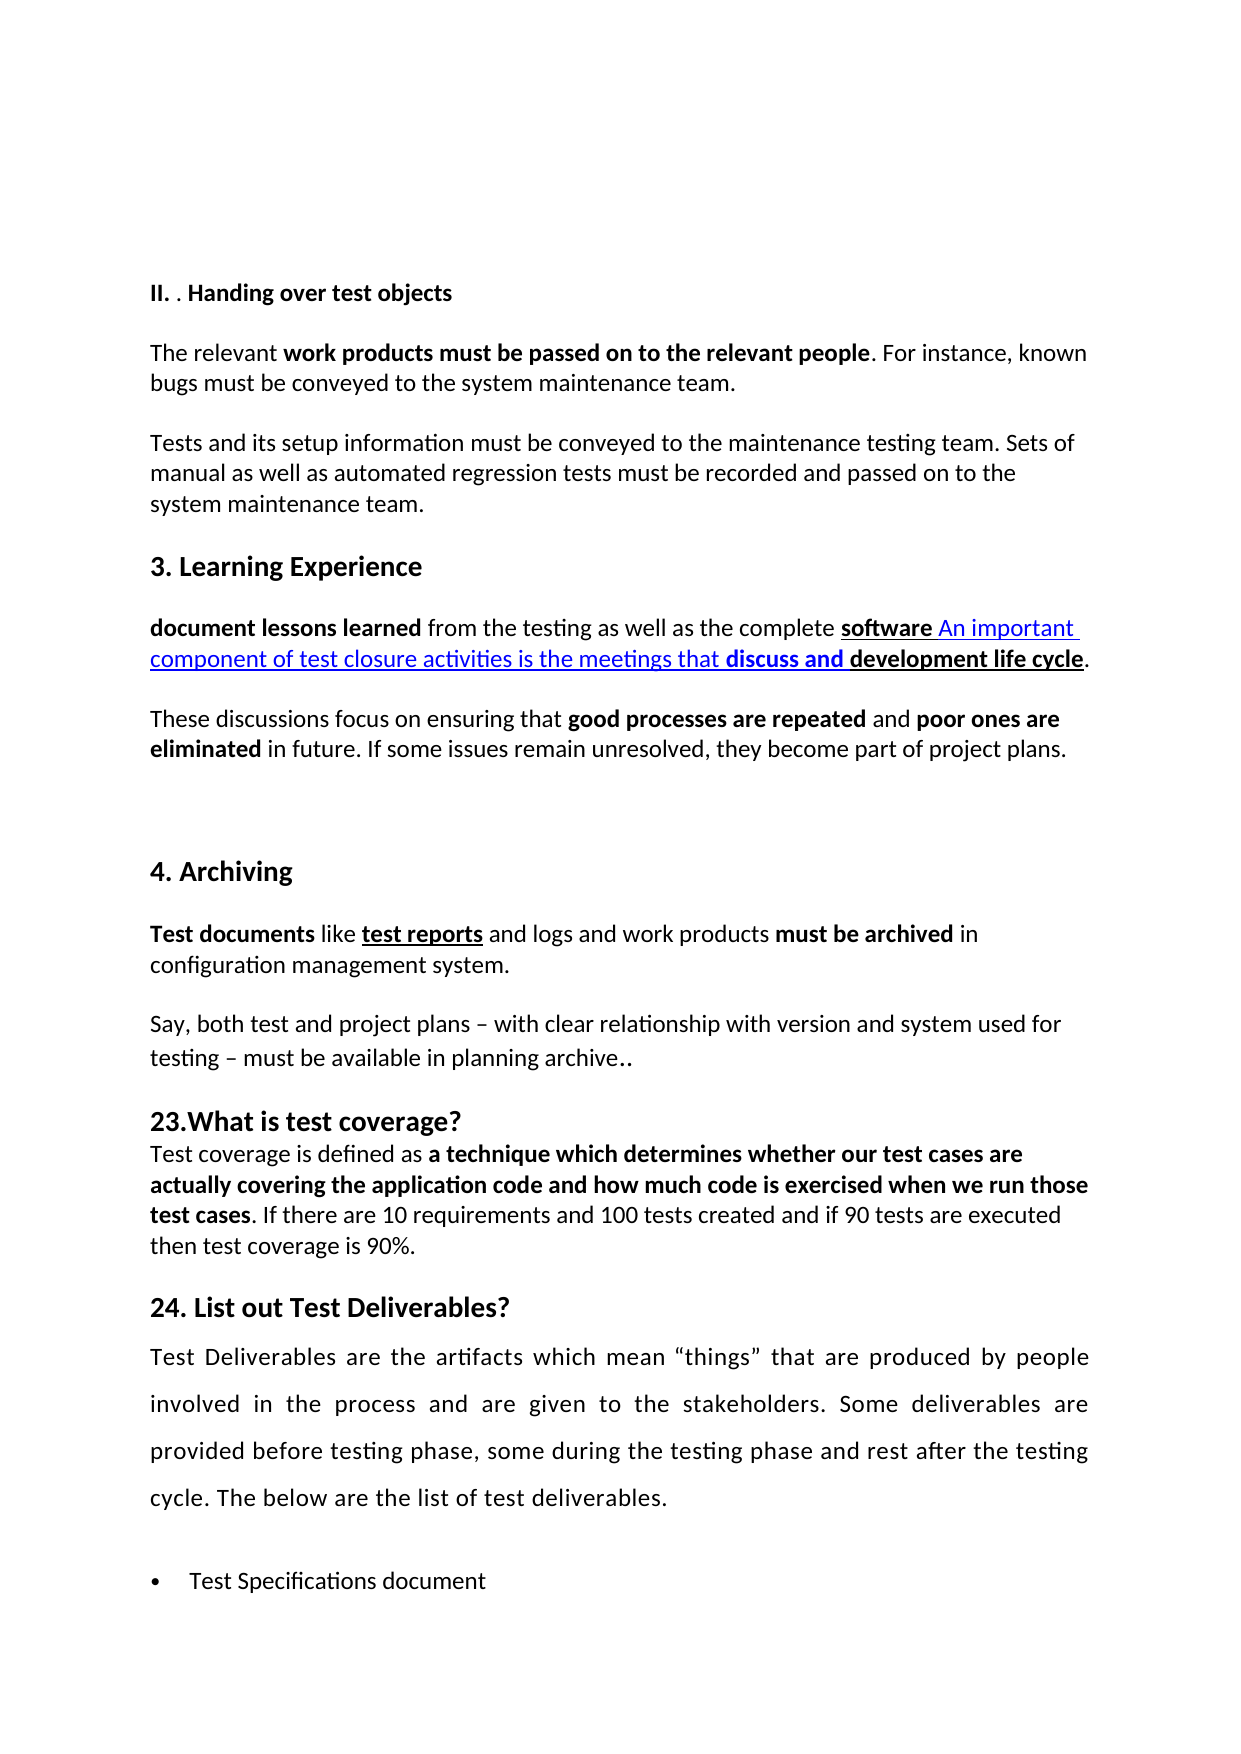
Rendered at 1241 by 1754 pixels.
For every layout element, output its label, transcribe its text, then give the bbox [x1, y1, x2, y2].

text document lessons learned from the testing as well as the complete software An important component of test closure activities is the meetings that discuss and development life cycle. [150, 612, 1090, 673]
text These discussions focus on ensuring that good processes are repeated and poor ones are eliminated in future. If some issues remain unresolved, they become part of project plans. [150, 703, 1090, 764]
text 24. List out Test Deliverables? [150, 1289, 1090, 1325]
subtitle 4. Archiving [150, 853, 1090, 889]
text Say, both test and project plans – with clear relationship with version and system used for testing – must be available in planning archive.. [150, 1008, 1090, 1073]
text Tests and its setup information must be conveyed to the maintenance testing team. Sets of manual as well as automated regression tests must be recorded and passed on to the system maintenance team. [150, 427, 1090, 518]
text Test Deliverables are the artifacts which mean “things” that are produced by people involved in the process and are given to the stakeholders. Some deliverables are provided before testing phase, some during the testing phase and rest after the testing cycle. The below are the list of test deliverables. [150, 1325, 1090, 1512]
text 23.What is test coverage? [150, 1103, 1090, 1138]
text Test coverage is defined as a technique which determines whether our test cases are actually covering the application code and how much code is exercised when we run those test cases. If there are 10 requirements and 100 tests created and if 90 tests are executed then test coverage is 90%. [416, 1138, 1090, 1260]
list Test Specifications document [152, 1541, 1090, 1596]
text Test documents like test reports and logs and work products must be archived in configuration management system. [150, 918, 1090, 979]
text The relevant work products must be passed on to the relevant people. For instance, known bugs must be conveyed to the system maintenance team. [150, 337, 1090, 398]
subtitle II. . Handing over test objects [150, 277, 1090, 308]
subtitle 3. Learning Experience [150, 548, 1090, 583]
